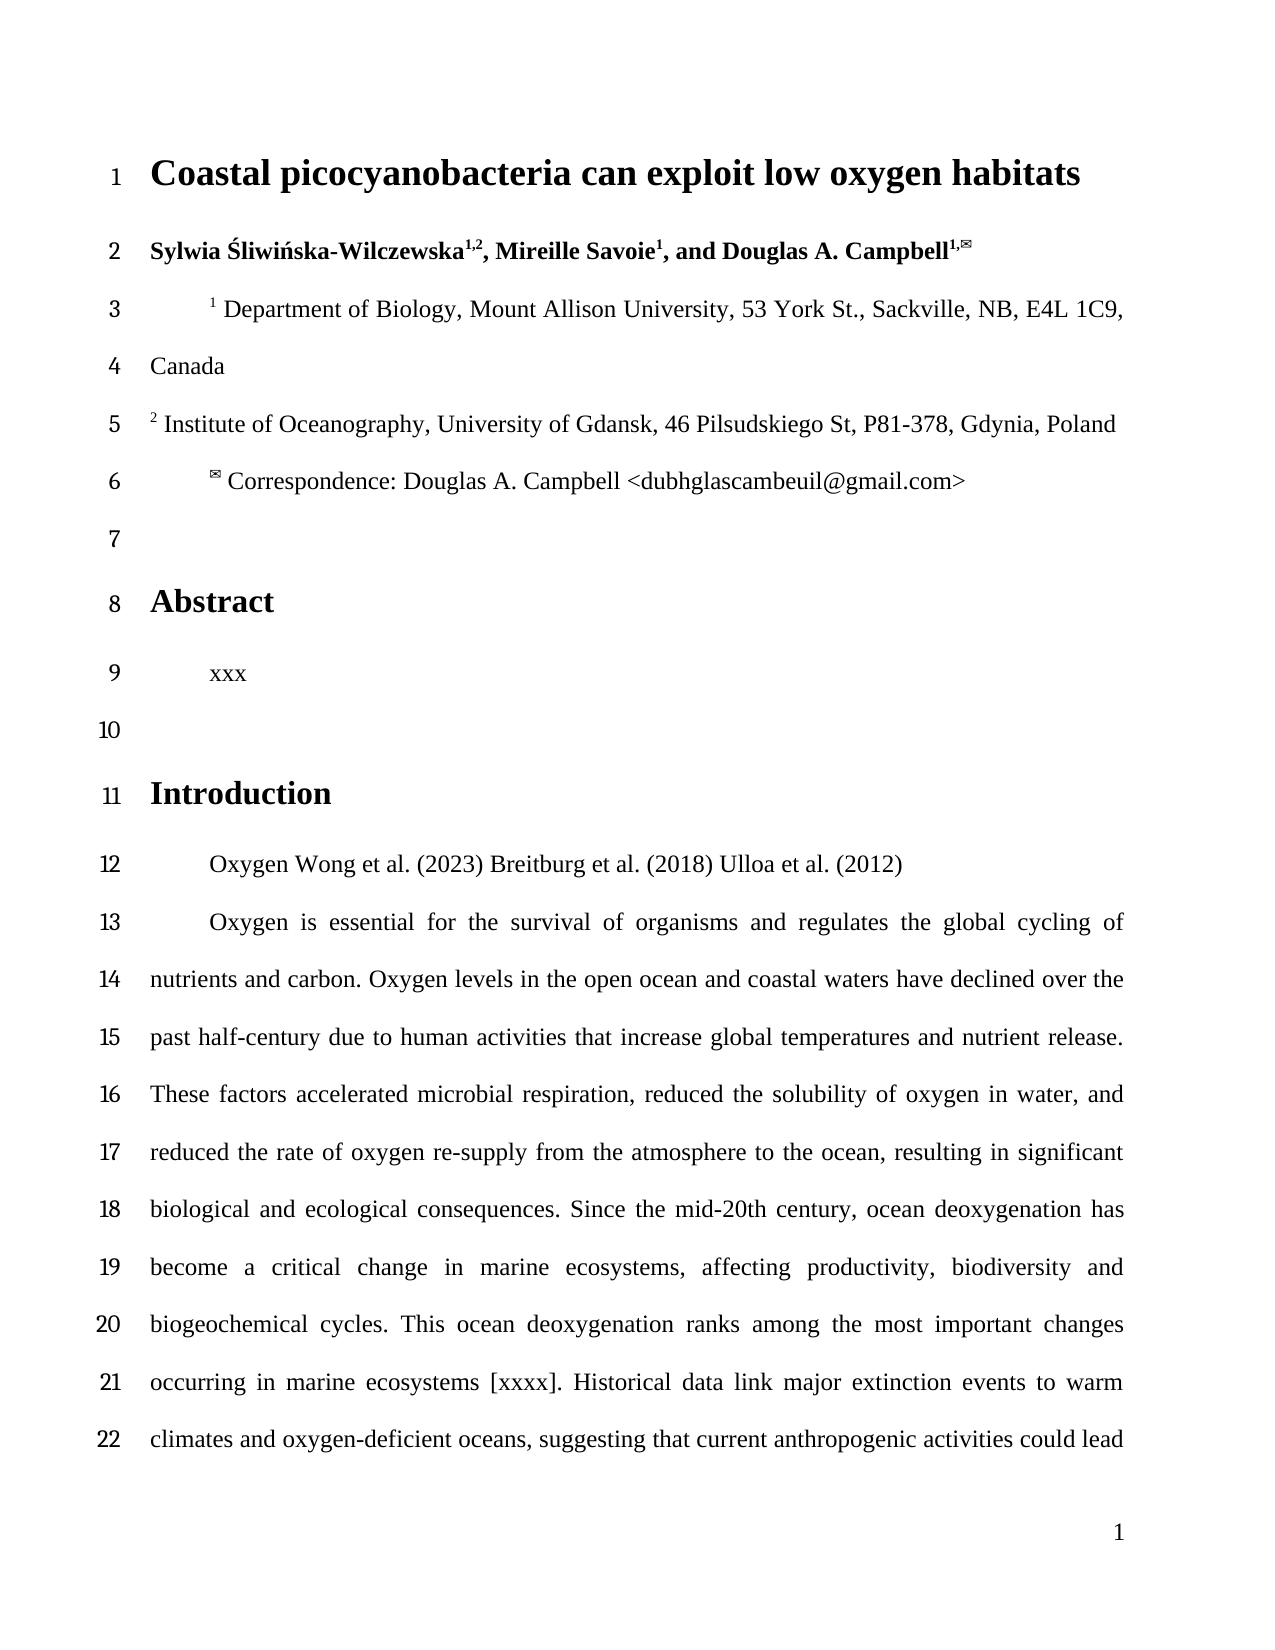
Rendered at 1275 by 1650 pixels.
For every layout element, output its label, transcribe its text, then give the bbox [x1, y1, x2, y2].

text Sylwia Śliwińska-Wilczewska1,2, Mireille Savoie1, and Douglas A. Campbell1,✉ [150, 236, 1125, 265]
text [150, 907, 1125, 1453]
text xxx [150, 658, 1125, 687]
text Oxygen Wong et al. (2023) Breitburg et al. (2018) Ulloa et al. (2012) [150, 849, 1125, 878]
subtitle Abstract [150, 581, 1125, 619]
subtitle Introduction [150, 773, 1125, 811]
text 1 Department of Biology, Mount Allison University, 53 York St., Sackville, NB, E4L 1C9, Canada 2 Institute of Oceanography, University of Gdansk, 46 Pilsudskiego St, P81-378, Gdynia, Poland [150, 294, 1125, 437]
text ✉ Correspondence: Douglas A. Campbell <> [150, 466, 1125, 495]
title Coastal picocyanobacteria can exploit low oxygen habitats [150, 150, 1125, 193]
